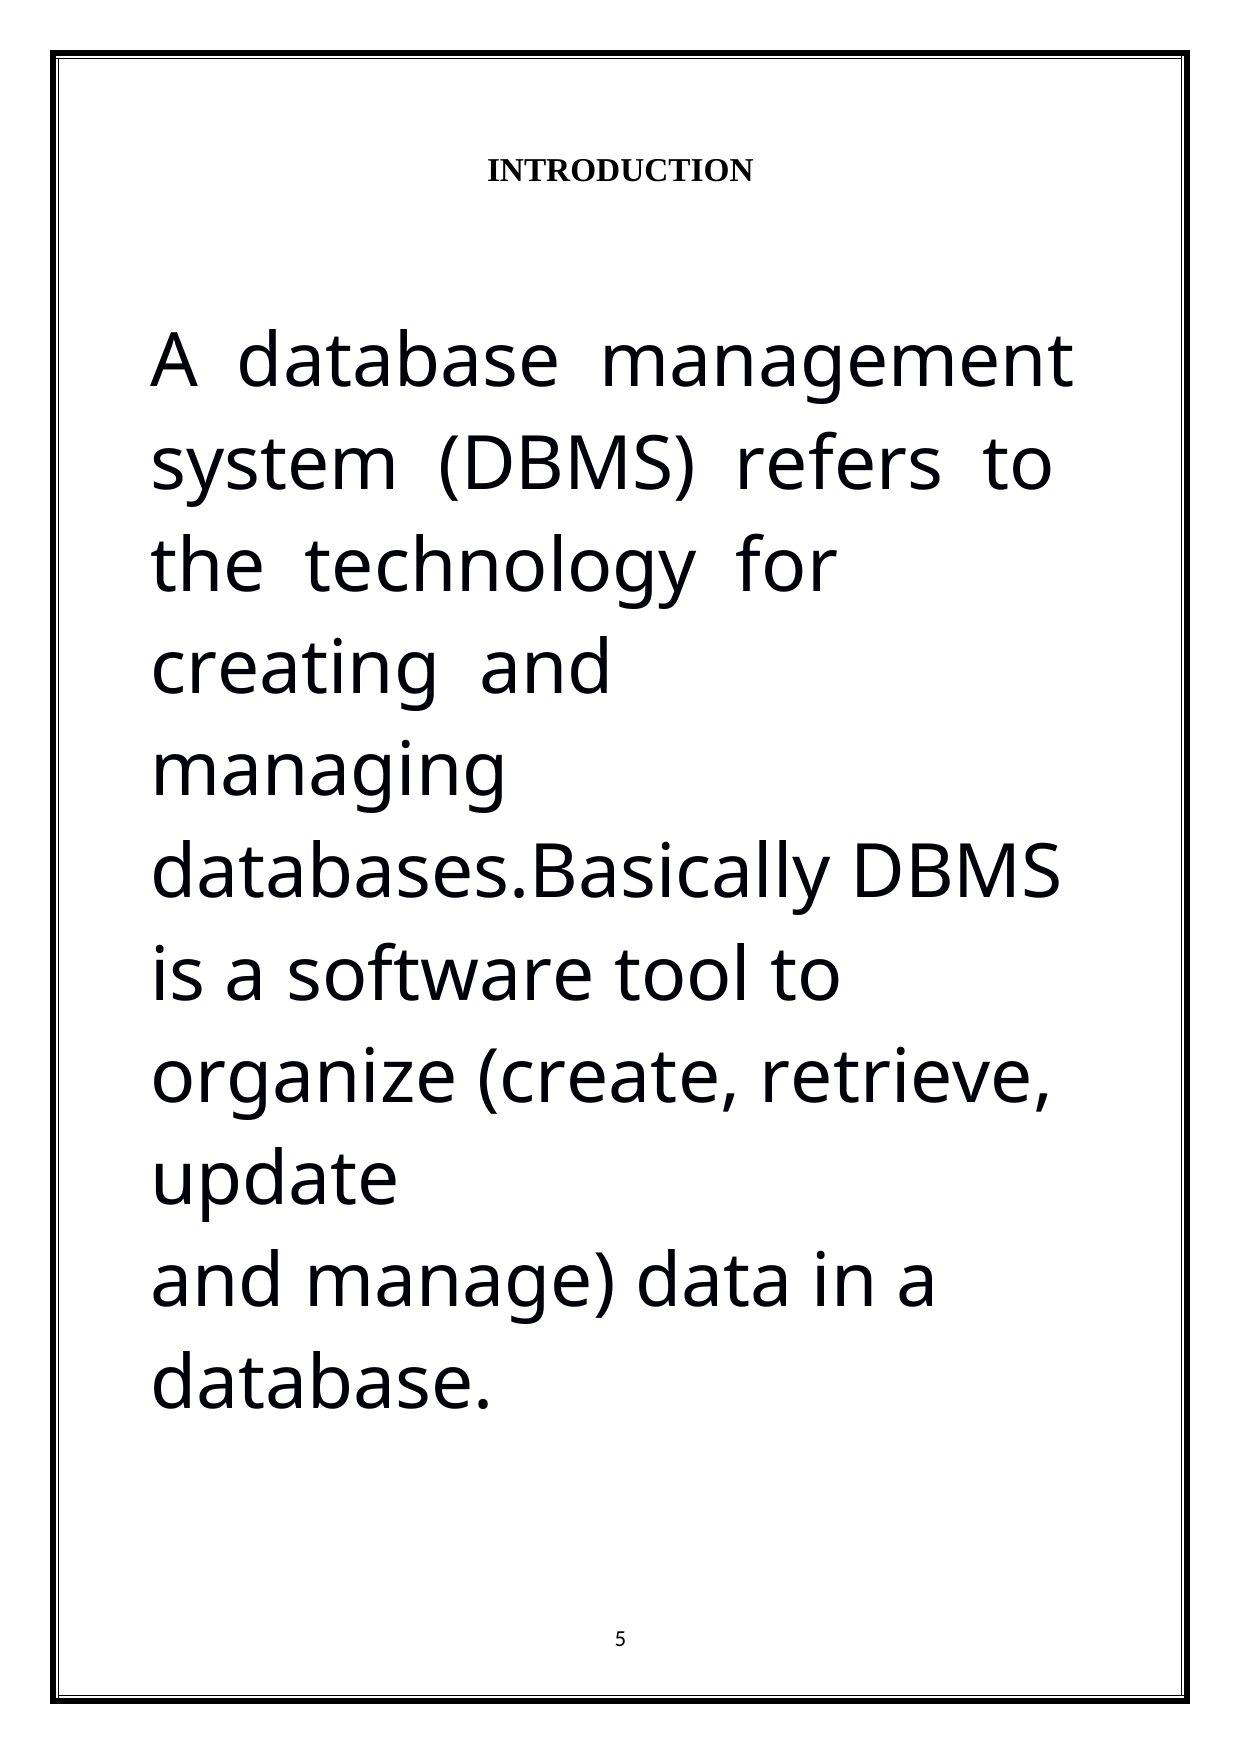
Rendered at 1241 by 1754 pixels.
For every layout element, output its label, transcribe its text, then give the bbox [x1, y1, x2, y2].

text INTRODUCTION [150, 150, 1090, 188]
text managing databases.Basically DBMS is a software tool to organize (create, retrieve, update [150, 715, 1090, 1226]
text A database management system (DBMS) refers to the technology for creating and [150, 307, 1090, 715]
text and manage) data in a database. [150, 1226, 1090, 1431]
